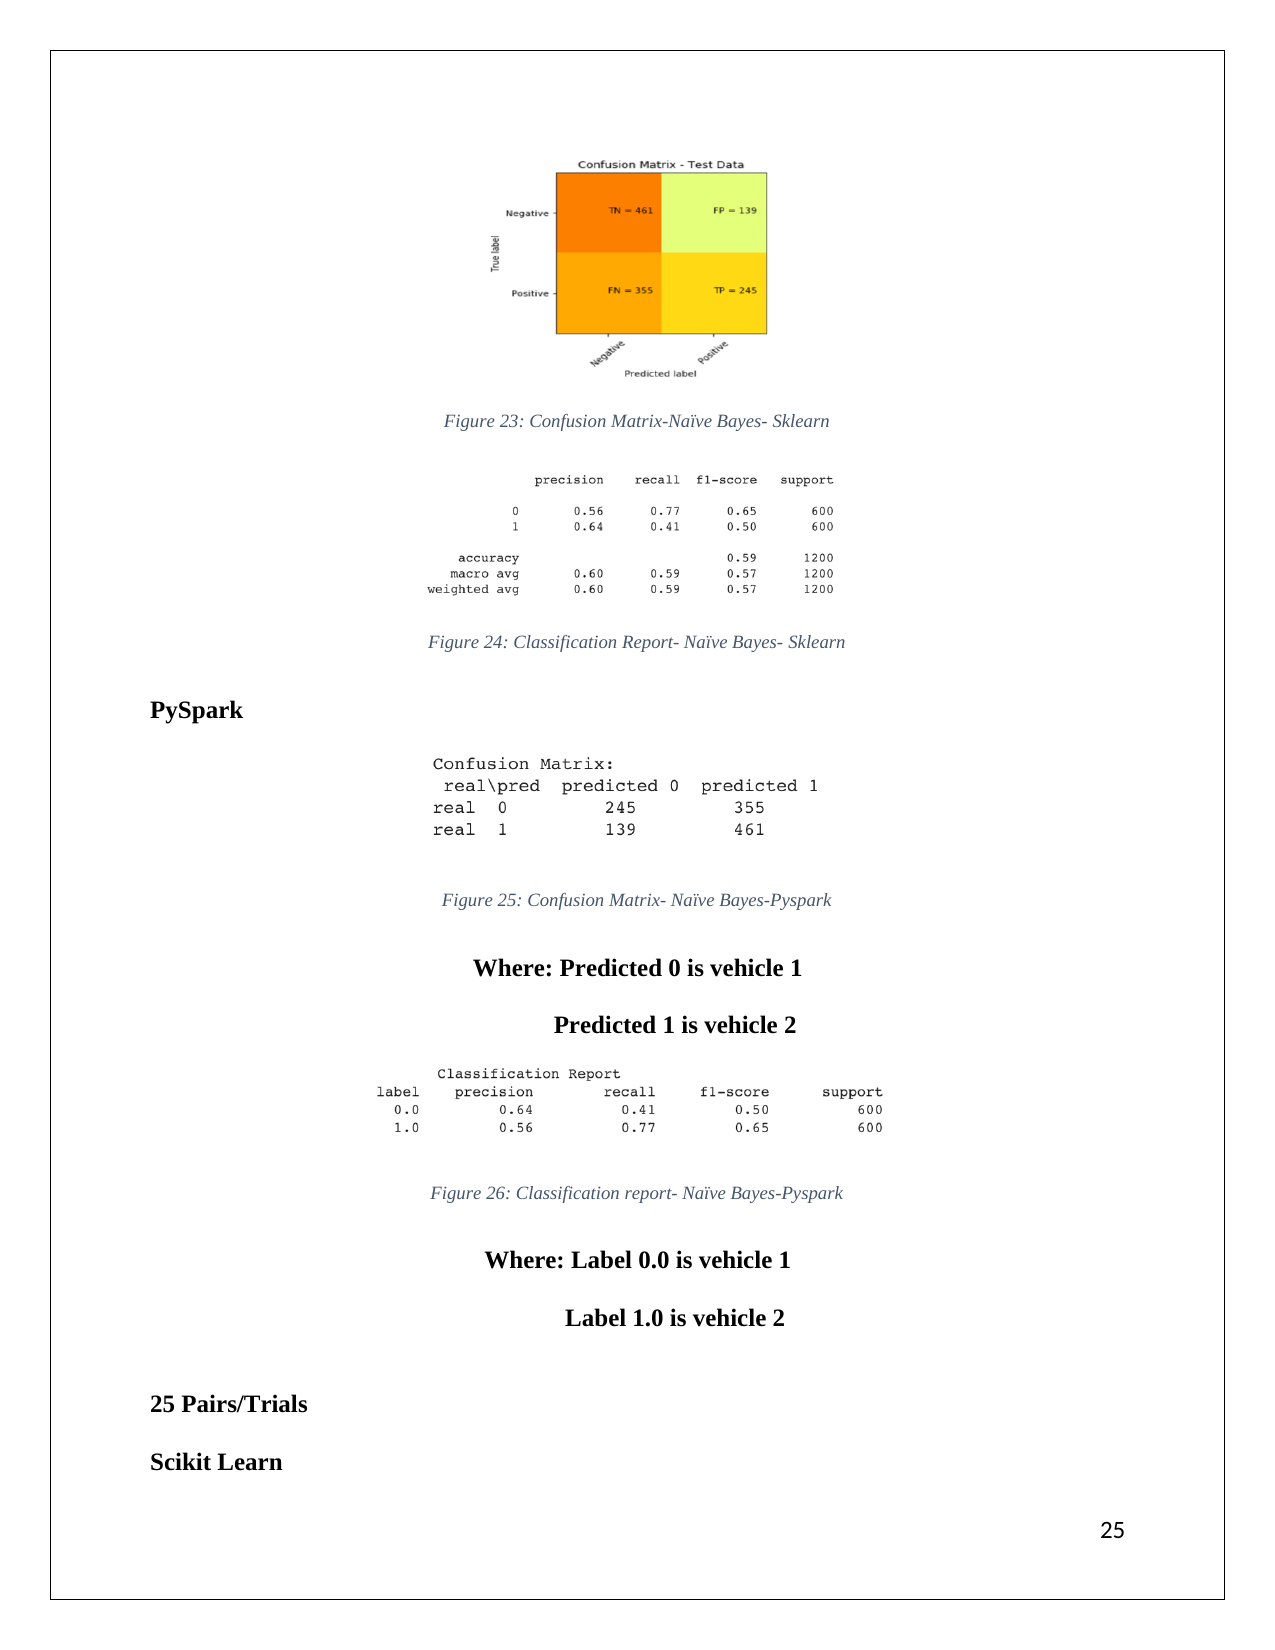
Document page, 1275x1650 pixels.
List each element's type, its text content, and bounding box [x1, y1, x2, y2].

picture [427, 474, 848, 601]
picture [421, 752, 854, 859]
text 25 Pairs/Trials [150, 1389, 1125, 1418]
text Where: Predicted 0 is vehicle 1 [150, 953, 1125, 982]
text Scikit Learn [150, 1447, 1125, 1476]
picture [478, 150, 797, 380]
text Figure 25: Confusion Matrix- Naïve Bayes-Pyspark [150, 889, 1125, 911]
text Figure 24: Classification Report- Naïve Bayes- Sklearn [150, 631, 1125, 653]
text Label 1.0 is vehicle 2 [150, 1303, 1125, 1332]
text Where: Label 0.0 is vehicle 1 [150, 1246, 1125, 1274]
text Predicted 1 is vehicle 2 [150, 1011, 1125, 1039]
text PySpark [150, 695, 1125, 724]
text Figure 26: Classification report- Naïve Bayes-Pyspark [150, 1182, 1125, 1203]
text Figure 23: Confusion Matrix-Naïve Bayes- Sklearn [150, 410, 1125, 432]
picture [357, 1068, 918, 1152]
